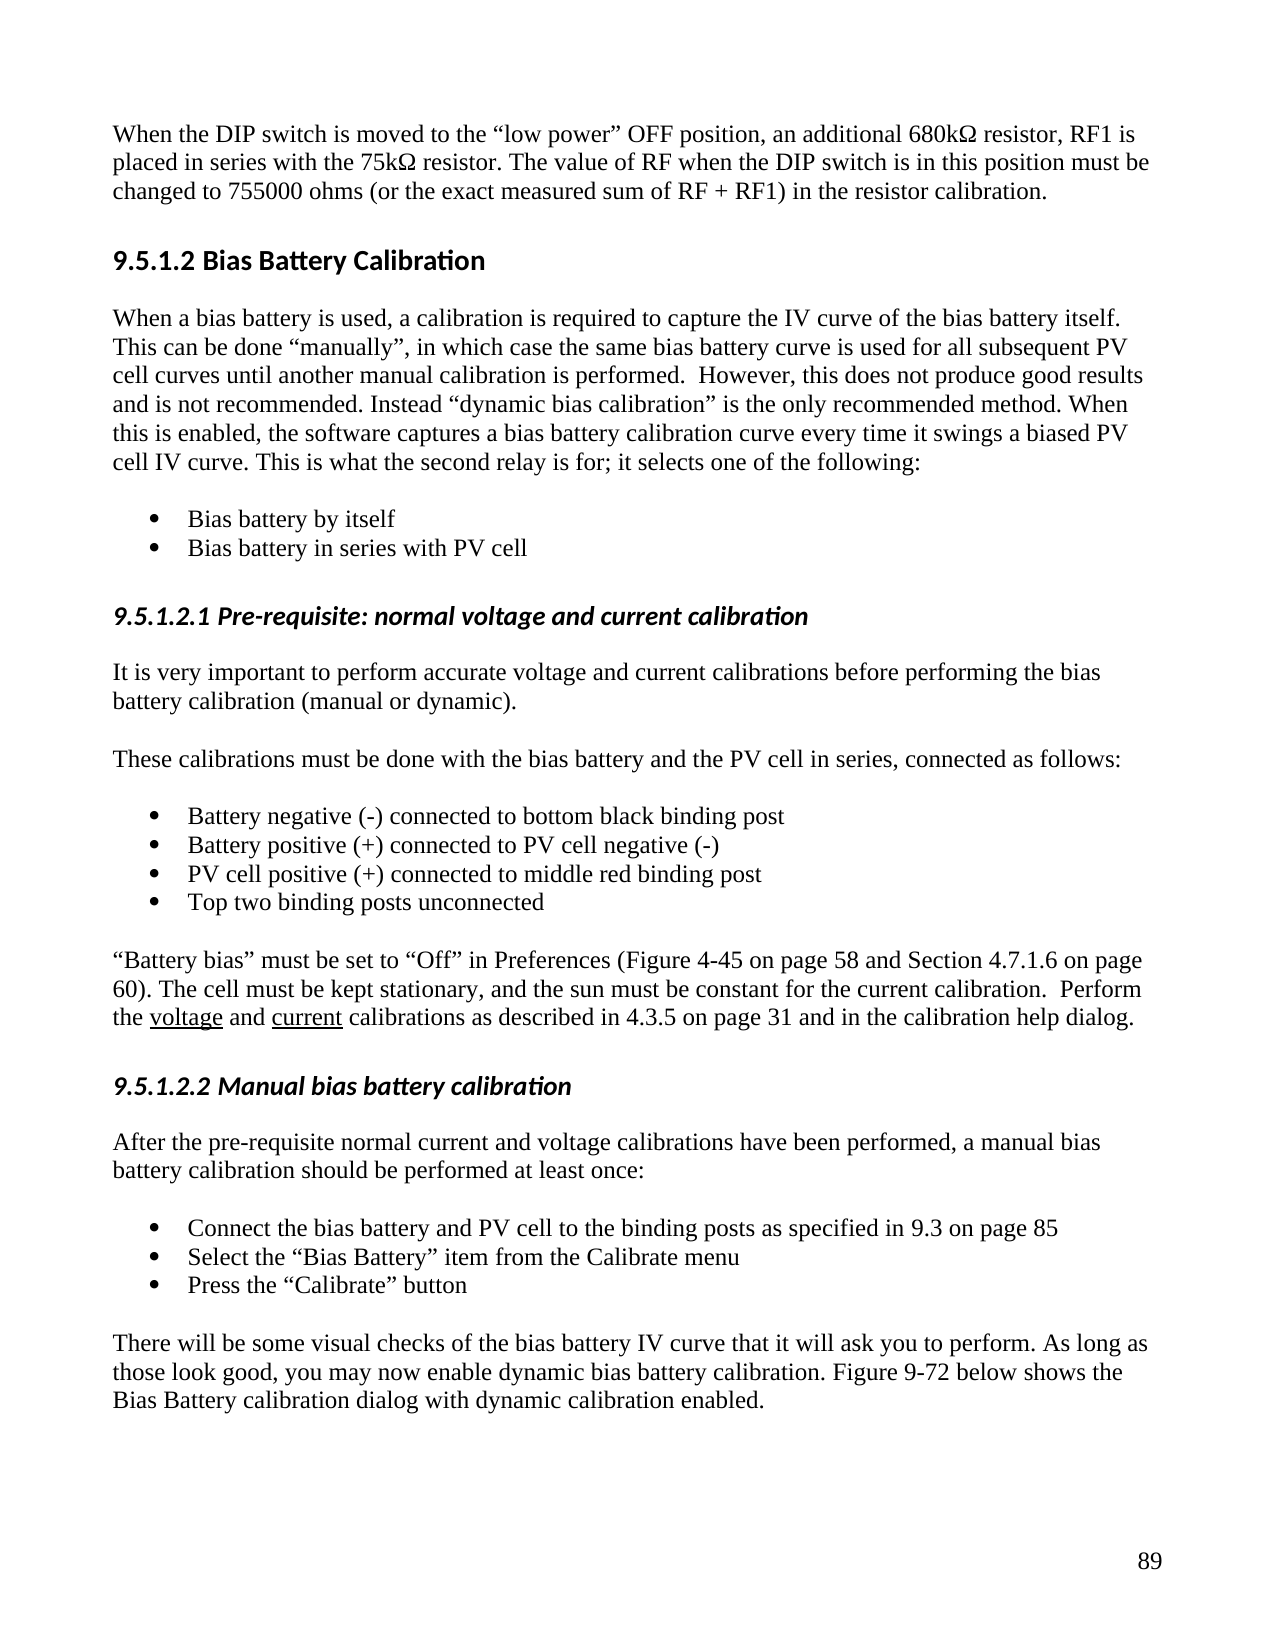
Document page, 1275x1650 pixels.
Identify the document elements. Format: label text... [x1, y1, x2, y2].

subtitle Pre-requisite: normal voltage and current calibration [112, 599, 1162, 632]
text There will be some visual checks of the bias battery IV curve that it will ask you to perform. As long as those look good, you may now enable dynamic bias battery calibration. below shows the Bias Battery calibration dialog with dynamic calibration enabled. [112, 1328, 1162, 1414]
text “Battery bias” must be set to “Off” in Preferences ( on page and Section 4.5.1.6 on page ). The cell must be kept stationary, and the sun must be constant for the current calibration. Perform the voltage and current calibrations as described in 4.3.5 on page and in the calibration help dialog. [112, 945, 1162, 1031]
list Press the “Calibrate” button [150, 1270, 1162, 1299]
subtitle Bias Battery Calibration [112, 242, 1162, 278]
text It is very important to perform accurate voltage and current calibrations before performing the bias battery calibration (manual or dynamic). [112, 657, 1162, 715]
list Battery positive (+) connected to PV cell negative (-) [150, 830, 1162, 859]
list Bias battery by itself [150, 504, 1162, 533]
text These calibrations must be done with the bias battery and the PV cell in series, connected as follows: [112, 744, 1162, 801]
list Select the “Bias Battery” item from the Calibrate menu [150, 1242, 1162, 1270]
subtitle Manual bias battery calibration [112, 1069, 1162, 1102]
list Battery negative (-) connected to bottom black binding post [150, 801, 1162, 830]
list Top two binding posts unconnected [150, 887, 1162, 916]
text When the DIP switch is moved to the “low power” OFF position, an additional 680kΩ resistor, RF1 is placed in series with the 75kΩ resistor. The value of RF when the DIP switch is in this position must be changed to 755000 ohms (or the exact measured sum of RF + RF1) in the resistor calibration. [112, 119, 1162, 205]
list PV cell positive (+) connected to middle red binding post [150, 859, 1162, 887]
list Bias battery in series with PV cell [150, 533, 1162, 562]
text After the pre-requisite normal current and voltage calibrations have been performed, a manual bias battery calibration should be performed at least once: [112, 1127, 1162, 1184]
list Connect the bias battery and PV cell to the binding posts as specified in 9.3 on page [150, 1213, 1162, 1242]
text When a bias battery is used, a calibration is required to capture the IV curve of the bias battery itself. This can be done “manually”, in which case the same bias battery curve is used for all subsequent PV cell curves until another manual calibration is performed. However, this does not produce good results and is not recommended. Instead “dynamic bias calibration” is the only recommended method. When this is enabled, the software captures a bias battery calibration curve every time it swings a biased PV cell IV curve. This is what the second relay is for; it selects one of the following: [112, 303, 1162, 476]
